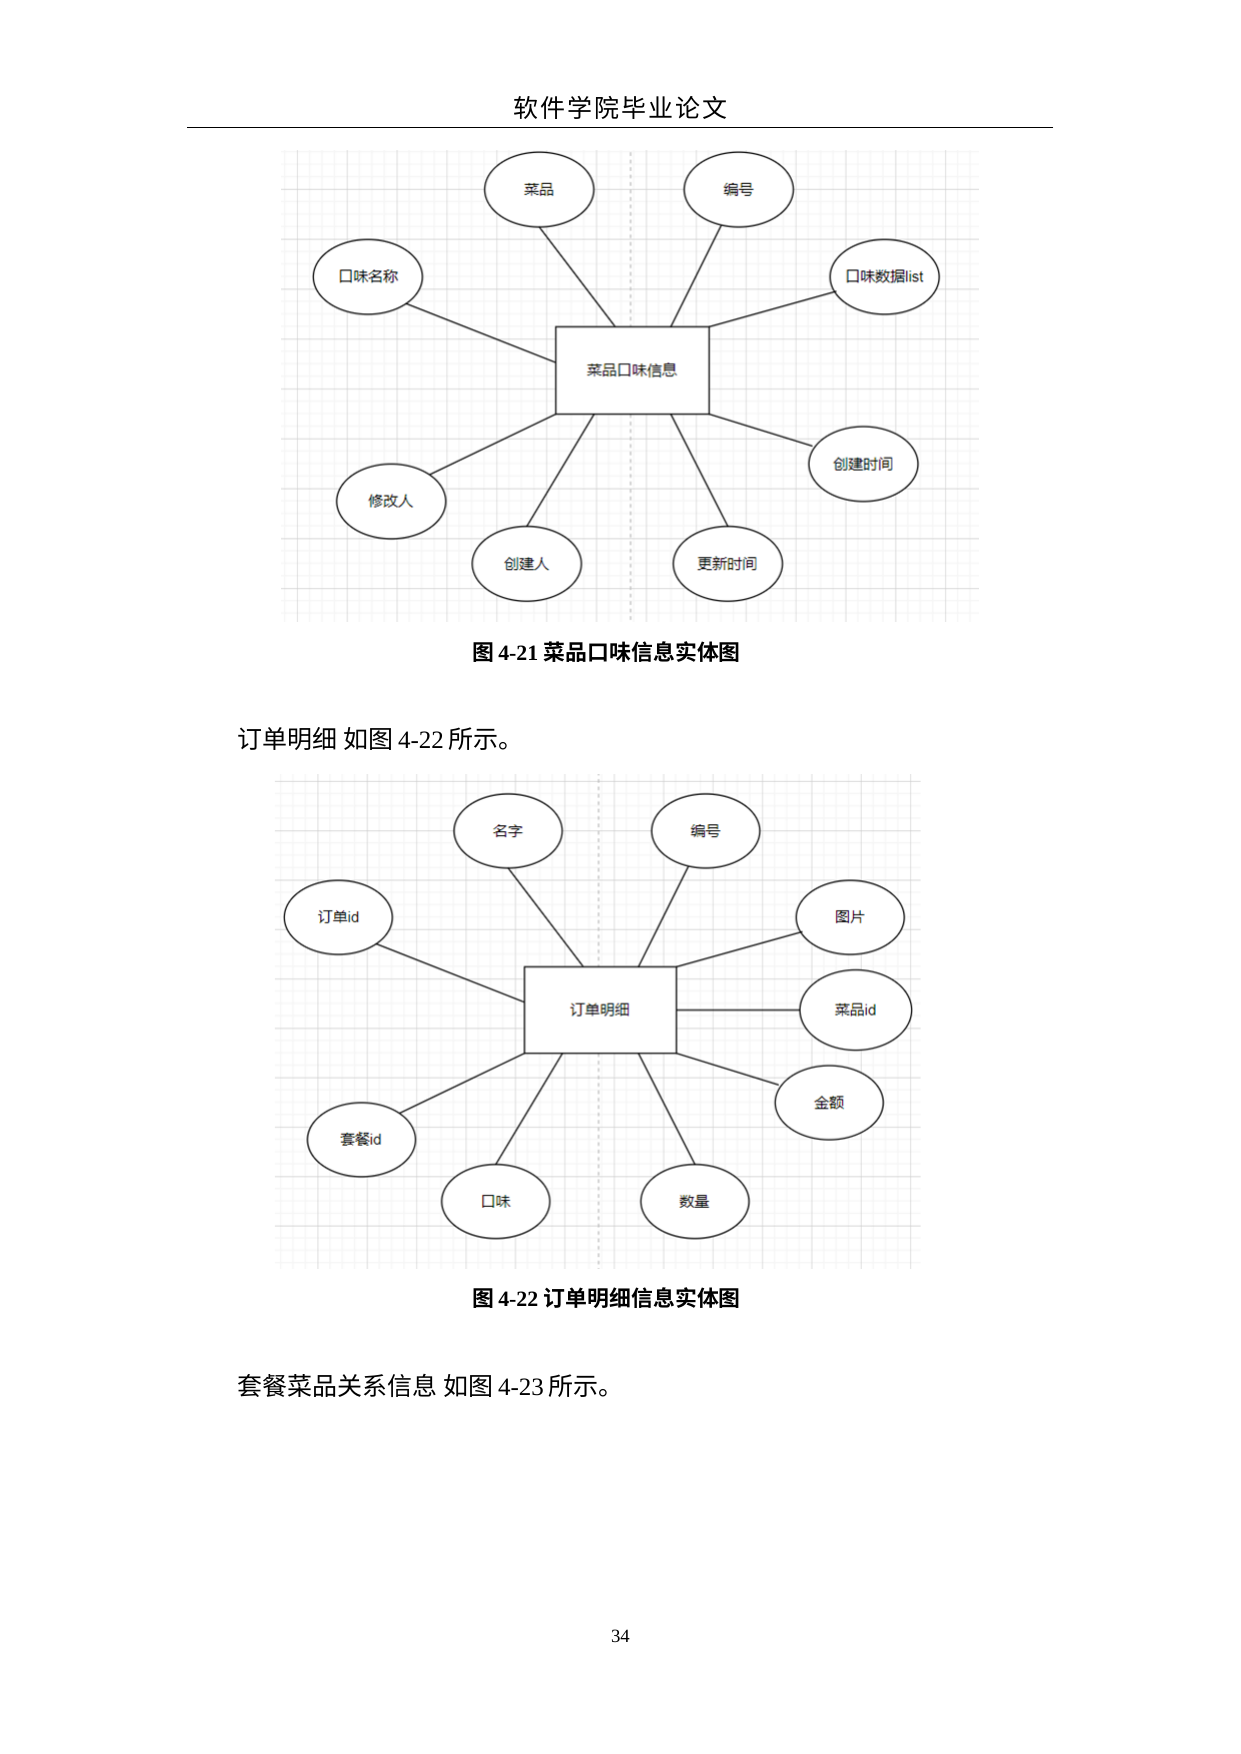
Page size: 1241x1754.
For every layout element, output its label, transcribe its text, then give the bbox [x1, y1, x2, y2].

text 图4-21 菜品口味信息实体图 [406, 635, 1053, 666]
text 套餐菜品关系信息 如图4-23所示。 [187, 1366, 1053, 1403]
picture [281, 150, 979, 622]
text 订单明细 如图4-22所示。 [187, 720, 1053, 756]
picture [274, 774, 921, 1269]
text 图4-22 订单明细信息实体图 [406, 1281, 1053, 1313]
